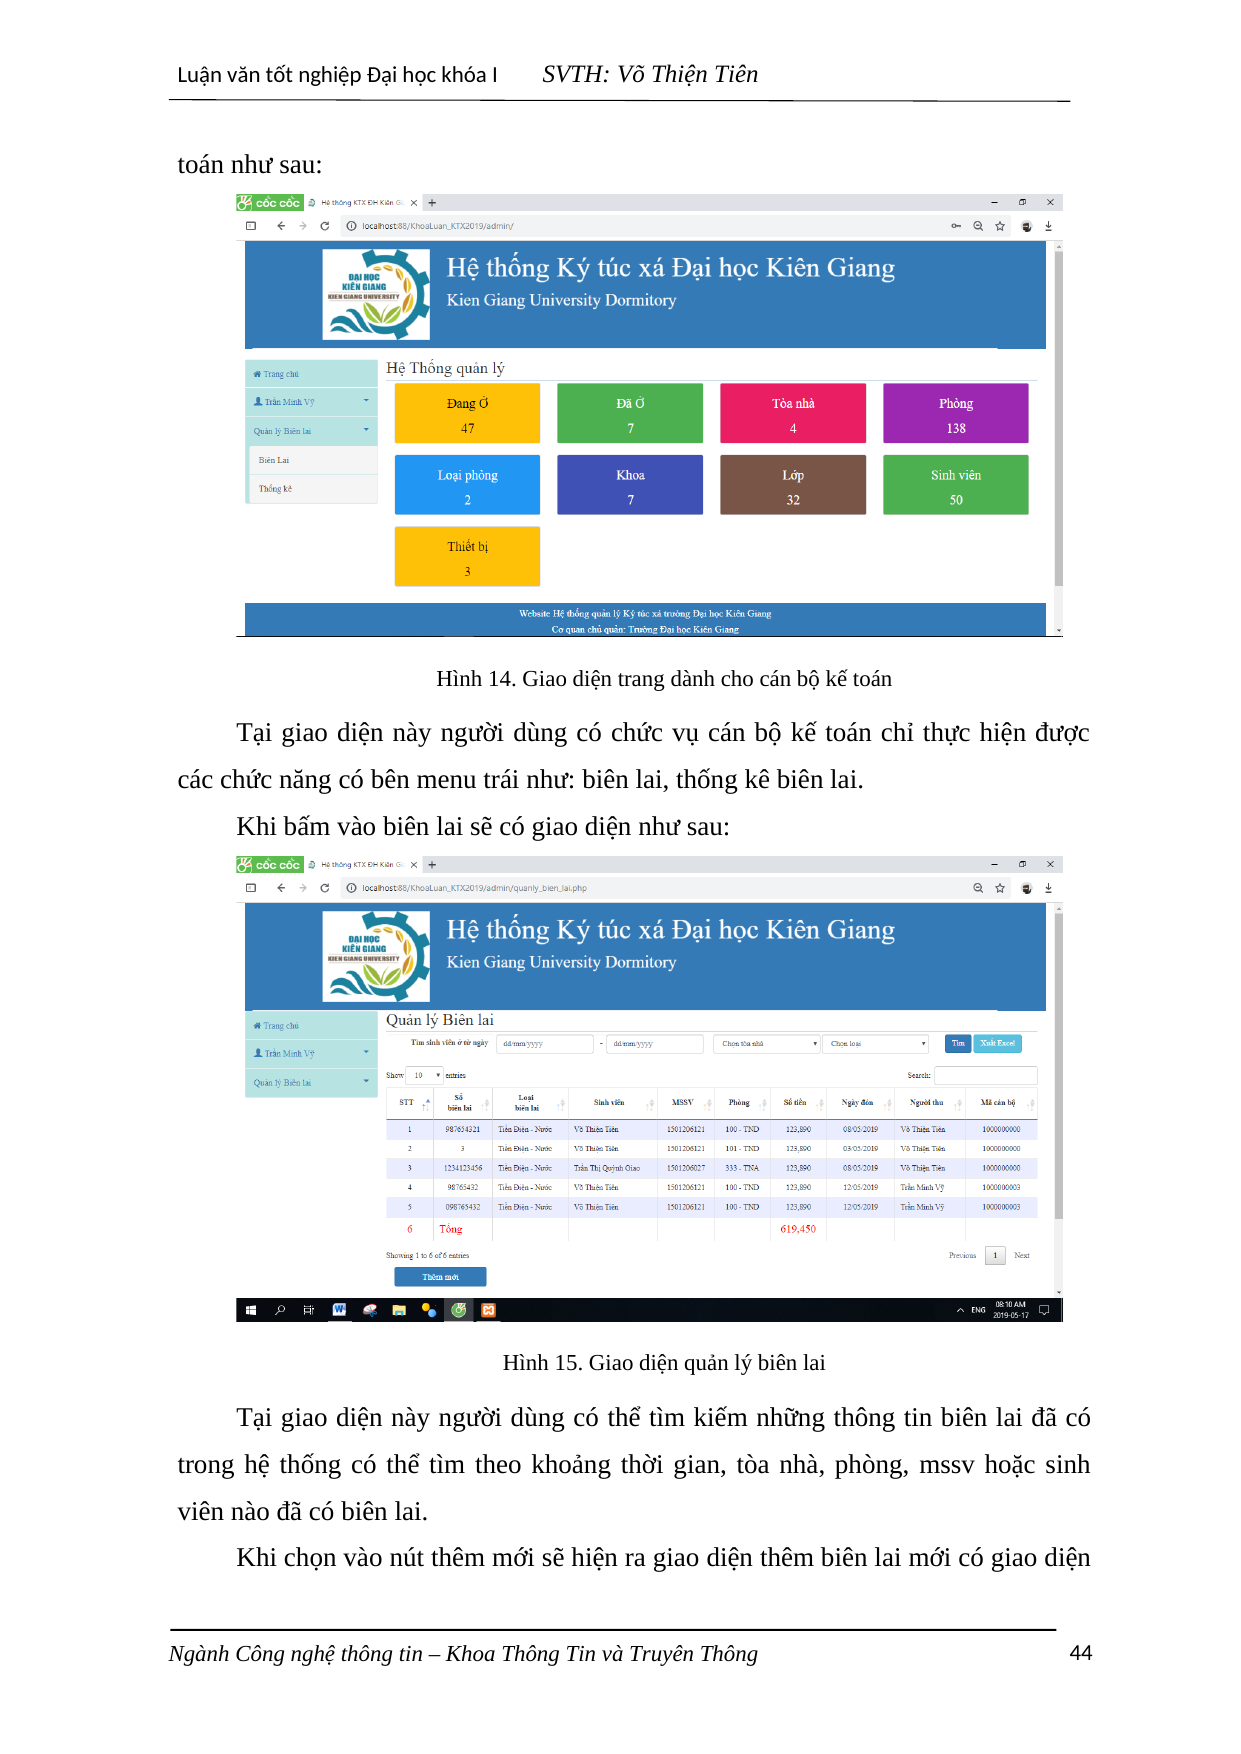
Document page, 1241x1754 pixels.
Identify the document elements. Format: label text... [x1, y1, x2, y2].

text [177, 1541, 1092, 1572]
text Hình 15. Giao diện quản lý biên lai [236, 1349, 1092, 1376]
text Hình 14. Giao diện trang dành cho cán bộ kế toán [236, 664, 1092, 691]
picture [236, 194, 1063, 637]
text Tại giao diện này người dùng có chức vụ cán bộ kế toán chỉ thực hiện được các chức năng có bên menu trái như: biên lai, thống kê biên lai. [177, 717, 1092, 794]
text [177, 148, 1092, 179]
picture [236, 856, 1063, 1322]
text Tại giao diện này người dùng có thể tìm kiếm những thông tin biên lai đã có trong hệ thống có thể tìm theo khoảng thời gian, tòa nhà, phòng, mssv hoặc sinh viên nào đã có biên lai. [177, 1401, 1092, 1526]
text Khi bấm vào biên lai sẽ có giao diện như sau: [177, 810, 1092, 841]
